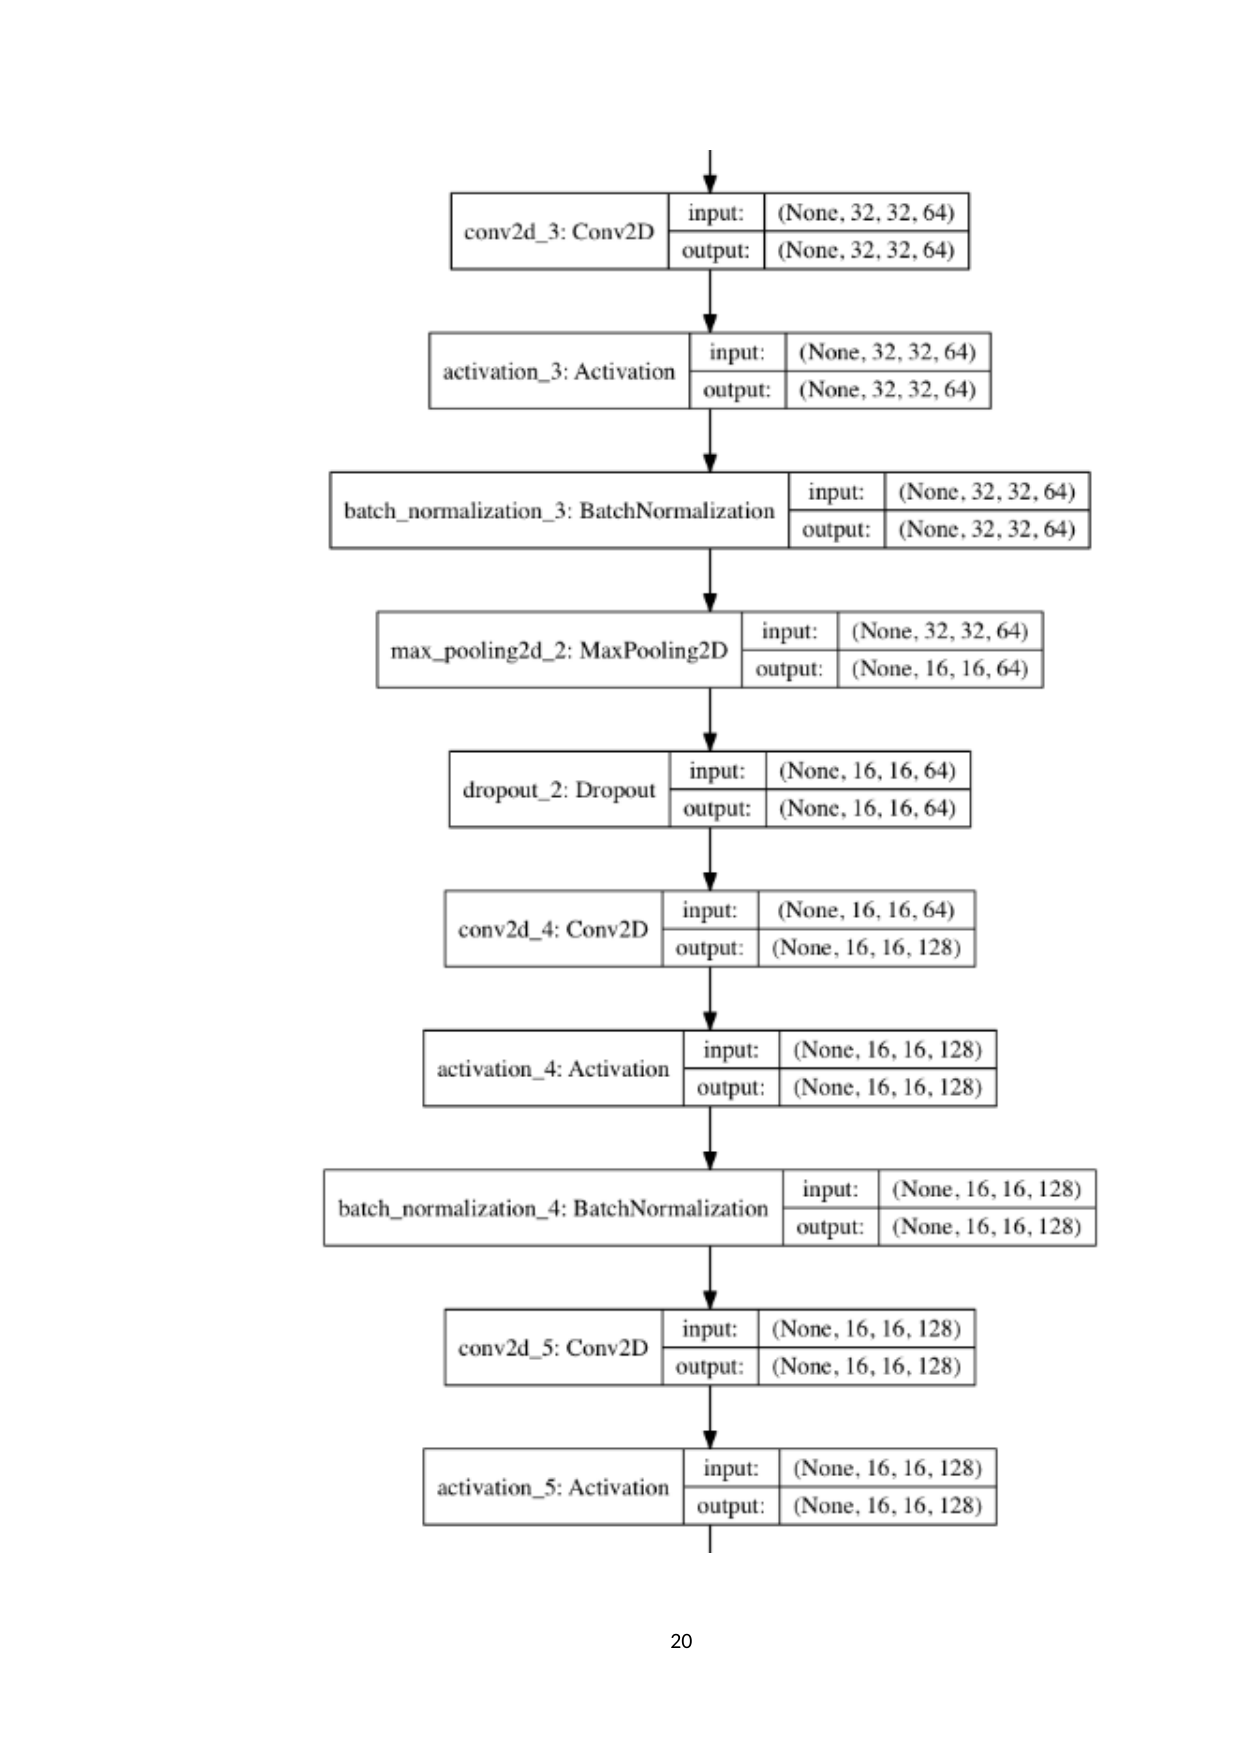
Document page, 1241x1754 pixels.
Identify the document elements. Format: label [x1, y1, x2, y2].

picture [318, 150, 1103, 1553]
